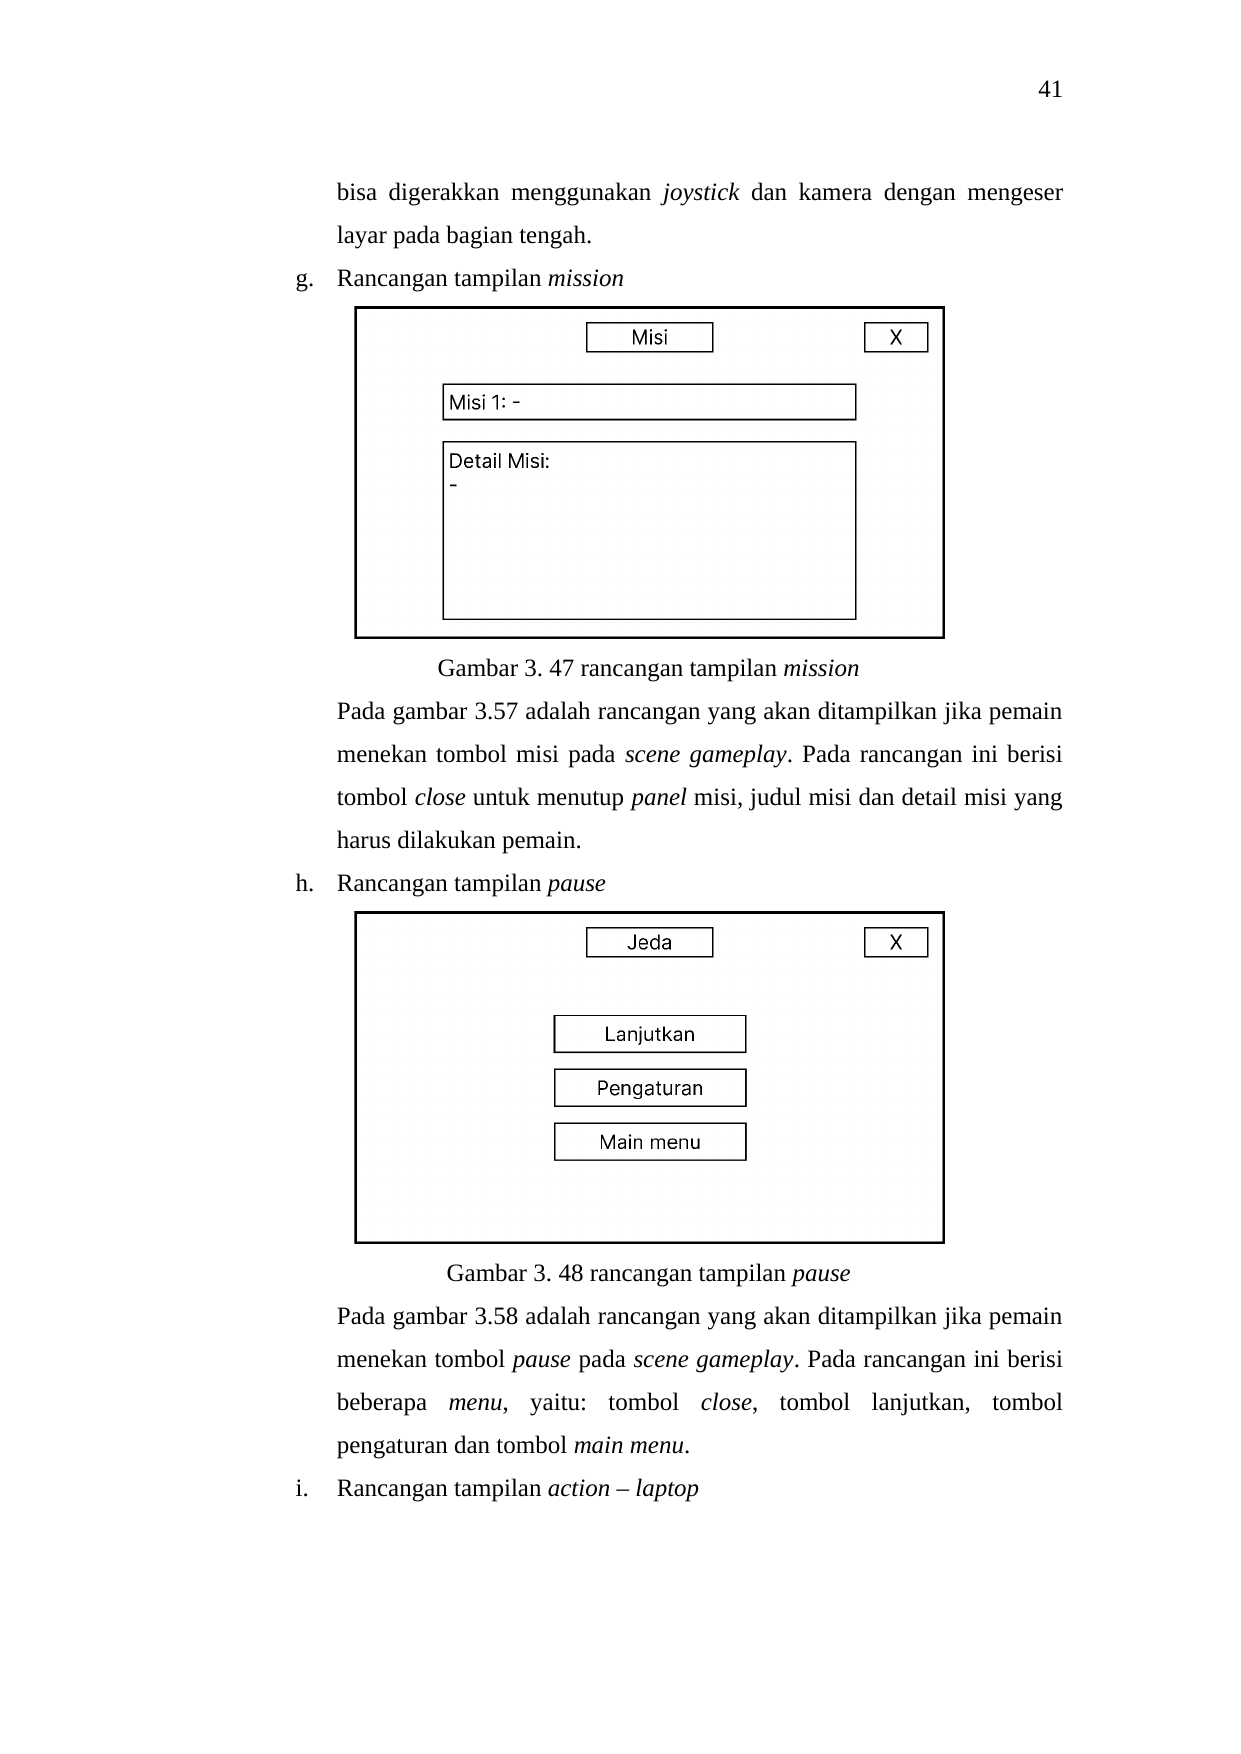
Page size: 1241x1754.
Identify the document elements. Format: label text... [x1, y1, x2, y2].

list Pada gambar 3.58 adalah rancangan yang akan ditampilkan jika pemain menekan tombol pause pada scene gameplay. Pada rancangan ini berisi beberapa menu, yaitu: tombol close, tombol lanjutkan, tombol pengaturan dan tombol main menu. [337, 1301, 1063, 1459]
list Rancangan tampilan action – laptop [295, 1473, 1063, 1502]
list Rancangan tampilan mission [295, 263, 1063, 292]
text Pada gambar 3.57 adalah rancangan yang akan ditampilkan jika pemain menekan tombol misi pada scene gameplay. Pada rancangan ini berisi tombol close untuk menutup panel misi, judul misi dan detail misi yang harus dilakukan pemain. [337, 696, 1063, 854]
picture [354, 911, 945, 1244]
picture [354, 306, 945, 639]
list Rancangan tampilan pause [295, 868, 1063, 897]
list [337, 177, 1063, 249]
